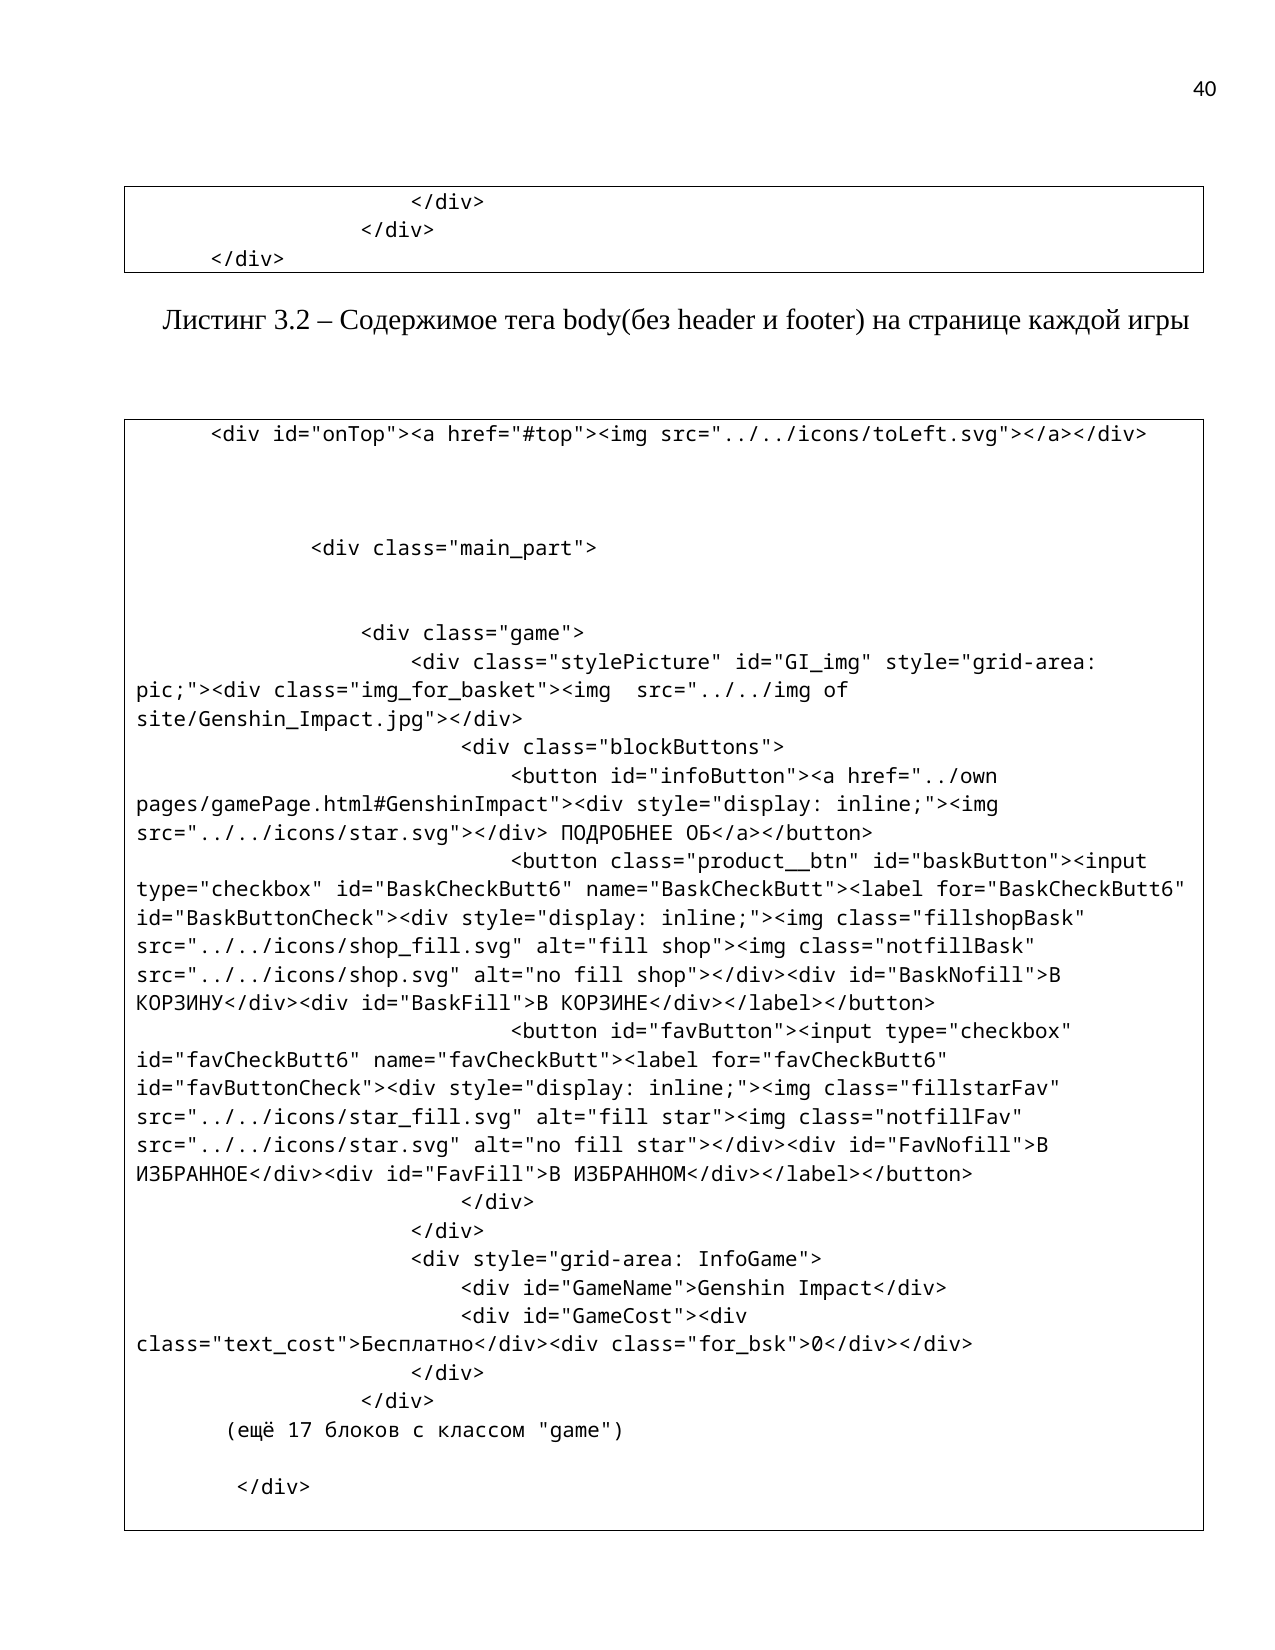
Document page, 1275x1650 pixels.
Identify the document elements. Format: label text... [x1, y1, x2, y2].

table_header <div id="onTop"><a href="#top"><img src="../../icons/toLeft.svg"></a></div> <div class="main_part"> <div class="game"> <div class="stylePicture" id="GI_img" style="grid-area: pic;"><div class="img_for_basket"><img src="../../img of site/Genshin_Impact.jpg"></div> <div class="blockButtons"> <button id="infoButton"><a href="../own pages/gamePage.html#GenshinImpact"><div style="display: inline;"><img src="../../icons/star.svg"></div> ПОДРОБНЕЕ ОБ</a></button> <button class="product__btn" id="baskButton"><input type="checkbox" id="BaskCheckButt6" name="BaskCheckButt"><label for="BaskCheckButt6" id="BaskButtonCheck"><div style="display: inline;"><img class="fillshopBask" src="../../icons/shop_fill.svg" alt="fill shop"><img class="notfillBask" src="../../icons/shop.svg" alt="no fill shop"></div><div id="BaskNofill">В КОРЗИНУ</div><div id="BaskFill">В КОРЗИНЕ</div></label></button> <button id="favButton"><input type="checkbox" id="favCheckButt6" name="favCheckButt"><label for="favCheckButt6" id="favButtonCheck"><div style="display: inline;"><img class="fillstarFav" src="../../icons/star_fill.svg" alt="fill star"><img class="notfillFav" src="../../icons/star.svg" alt="no fill star"></div><div id="FavNofill">В ИЗБРАННОЕ</div><div id="FavFill">В ИЗБРАННОМ</div></label></button> </div> </div> <div style="grid-area: InfoGame"> <div id="GameName">Genshin Impact</div> <div id="GameCost"><div class="text_cost">Бесплатно</div><div class="for_bsk">0</div></div> </div> </div> (ещё 17 блоков с классом "game") </div> [125, 420, 1203, 1530]
text Листинг 3.2 – Содержимое тега body(без header и footer) на странице каждой игры [136, 302, 1216, 336]
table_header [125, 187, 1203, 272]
